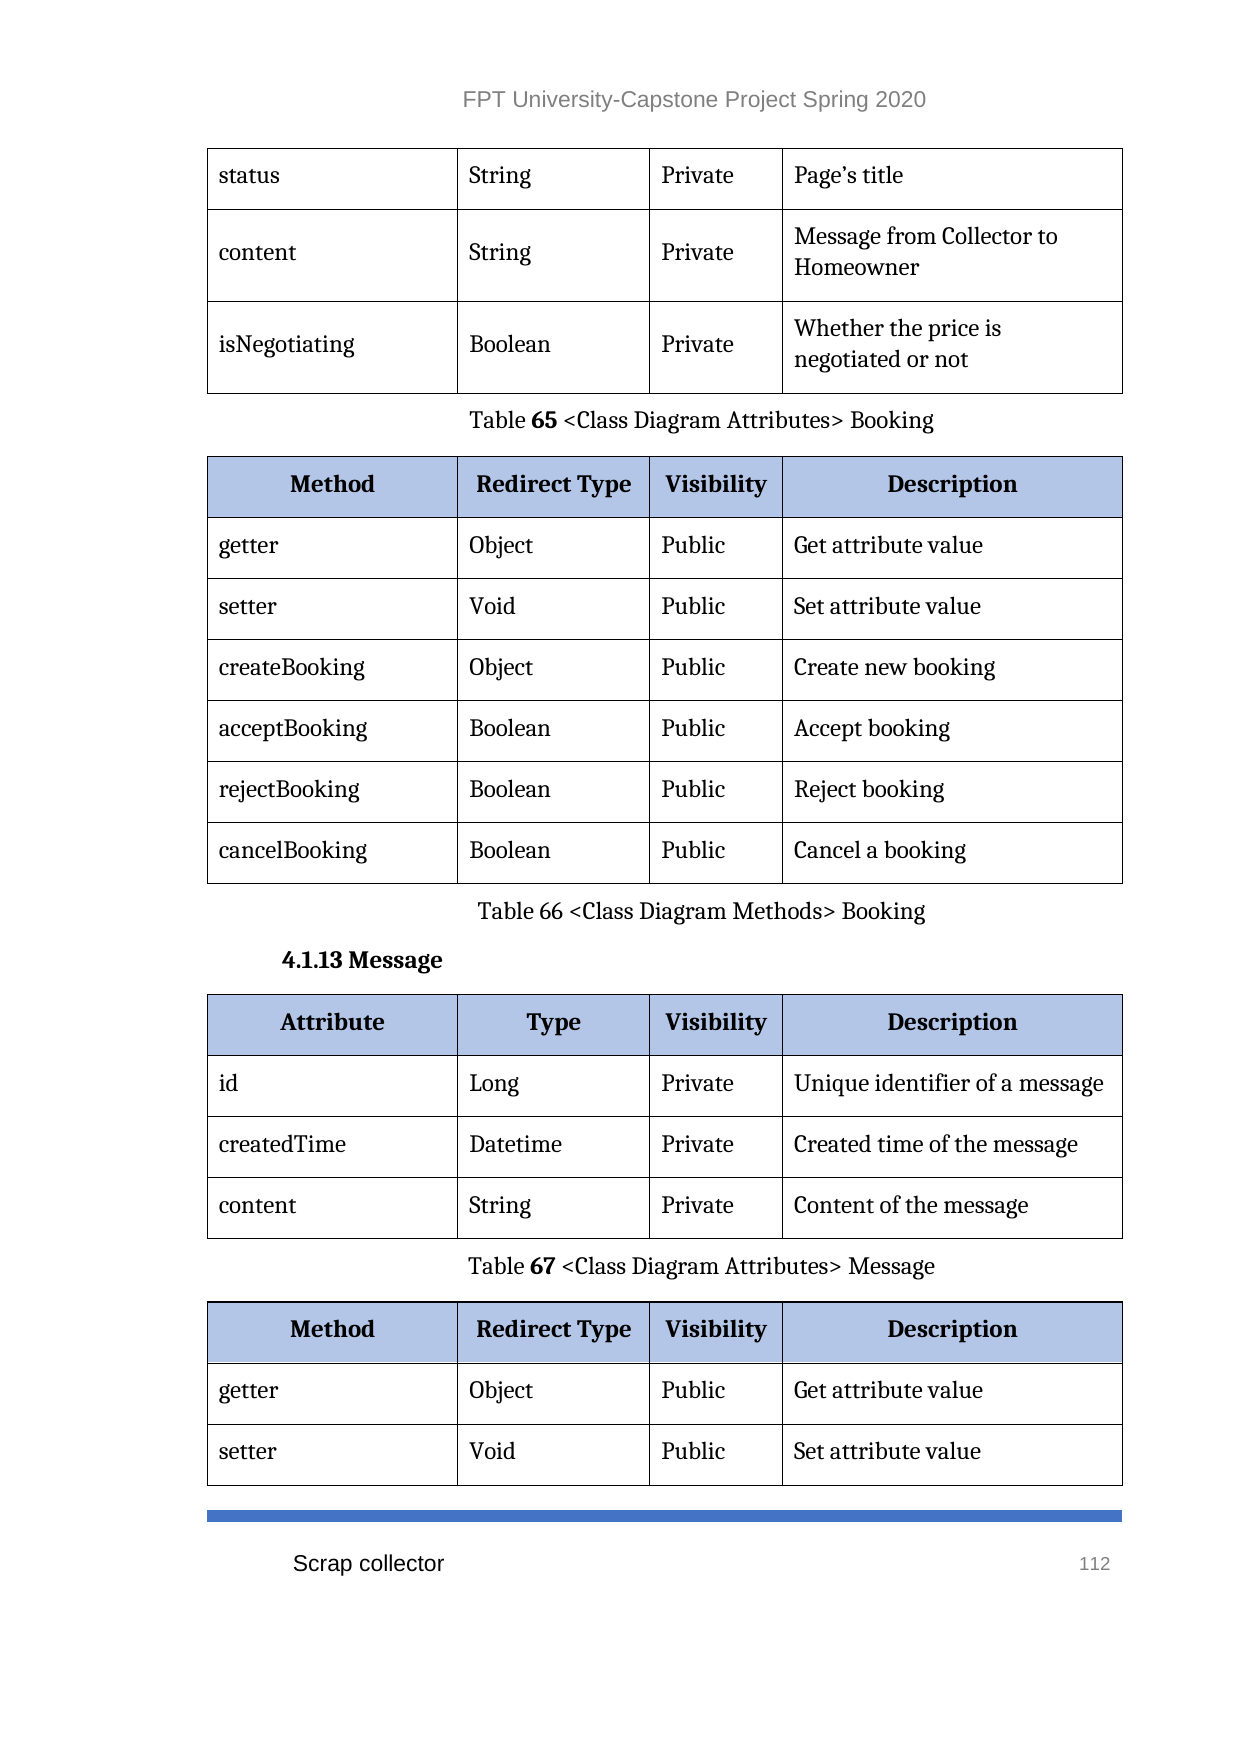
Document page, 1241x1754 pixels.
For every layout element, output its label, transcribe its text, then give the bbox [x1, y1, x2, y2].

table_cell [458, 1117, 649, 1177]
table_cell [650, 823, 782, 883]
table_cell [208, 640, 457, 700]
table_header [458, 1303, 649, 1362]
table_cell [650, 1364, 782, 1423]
table_header Method [208, 457, 457, 517]
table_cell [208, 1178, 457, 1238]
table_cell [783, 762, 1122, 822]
table_header Description [783, 457, 1122, 517]
table_cell Private [650, 149, 782, 209]
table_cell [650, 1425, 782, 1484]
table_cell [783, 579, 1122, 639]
text Table 65 <Class Diagram Attributes> Booking [207, 406, 1122, 435]
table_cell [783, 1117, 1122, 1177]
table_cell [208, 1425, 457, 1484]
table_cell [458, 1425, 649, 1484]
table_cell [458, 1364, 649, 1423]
table_cell String [458, 210, 649, 301]
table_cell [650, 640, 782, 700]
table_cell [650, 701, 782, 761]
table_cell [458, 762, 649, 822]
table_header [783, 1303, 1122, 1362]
table_cell status [208, 149, 457, 209]
subtitle 4.1.13 Message [282, 946, 1122, 975]
table_header Redirect Type [458, 457, 649, 517]
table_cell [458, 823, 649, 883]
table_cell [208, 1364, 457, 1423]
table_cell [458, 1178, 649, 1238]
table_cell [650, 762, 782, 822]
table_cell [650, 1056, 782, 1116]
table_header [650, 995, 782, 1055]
table_cell Whether the price is negotiated or not [783, 302, 1122, 393]
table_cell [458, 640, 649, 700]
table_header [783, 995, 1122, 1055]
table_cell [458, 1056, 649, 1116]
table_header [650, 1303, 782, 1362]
table_cell Get attribute value [783, 518, 1122, 578]
table_cell content [208, 210, 457, 301]
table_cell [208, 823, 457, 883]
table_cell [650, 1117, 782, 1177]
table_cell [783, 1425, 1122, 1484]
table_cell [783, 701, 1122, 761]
table_cell Void [458, 579, 649, 639]
table_cell Boolean [458, 302, 649, 393]
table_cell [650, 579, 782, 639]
table_cell Page’s title [783, 149, 1122, 209]
table_cell getter [208, 518, 457, 578]
table_header Visibility [650, 457, 782, 517]
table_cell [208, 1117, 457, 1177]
table_cell Message from Collector to Homeowner [783, 210, 1122, 301]
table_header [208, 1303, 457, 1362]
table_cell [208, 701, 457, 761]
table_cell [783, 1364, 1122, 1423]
table_cell String [458, 149, 649, 209]
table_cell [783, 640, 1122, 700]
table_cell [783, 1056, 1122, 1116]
table_cell isNegotiating [208, 302, 457, 393]
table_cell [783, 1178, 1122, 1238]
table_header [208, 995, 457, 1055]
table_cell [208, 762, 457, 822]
table_cell Public [650, 518, 782, 578]
table_cell setter [208, 579, 457, 639]
text Table 66 <Class Diagram Methods> Booking [207, 897, 1122, 926]
table_cell Private [650, 210, 782, 301]
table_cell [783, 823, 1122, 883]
table_cell Object [458, 518, 649, 578]
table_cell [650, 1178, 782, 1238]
text Table 67 <Class Diagram Attributes> Message [207, 1252, 1122, 1281]
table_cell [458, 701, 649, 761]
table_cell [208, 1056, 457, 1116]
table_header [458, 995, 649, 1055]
table_cell Private [650, 302, 782, 393]
